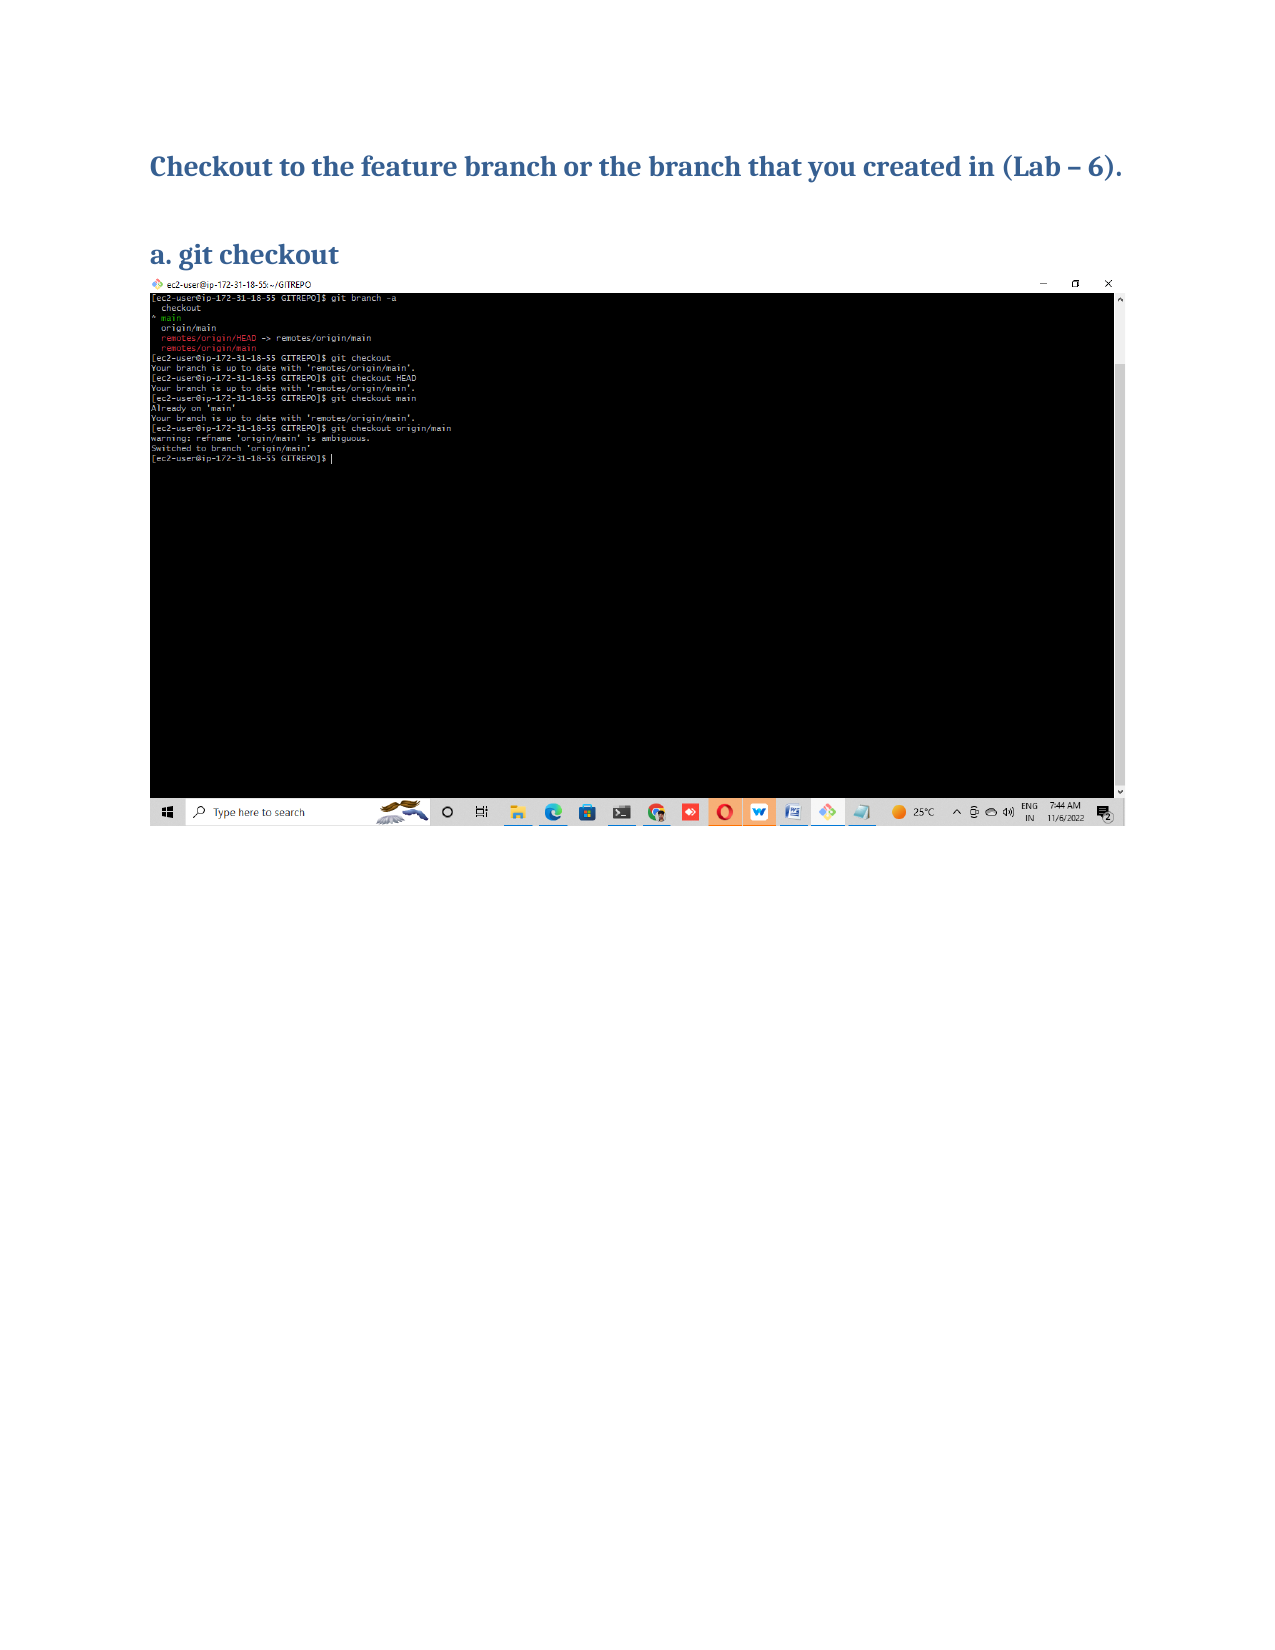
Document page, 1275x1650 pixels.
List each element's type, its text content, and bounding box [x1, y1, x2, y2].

subtitle a. git checkout [150, 238, 1125, 272]
subtitle Checkout to the feature branch or the branch that you created in (Lab – 6). [150, 150, 1125, 183]
picture [150, 277, 1125, 826]
